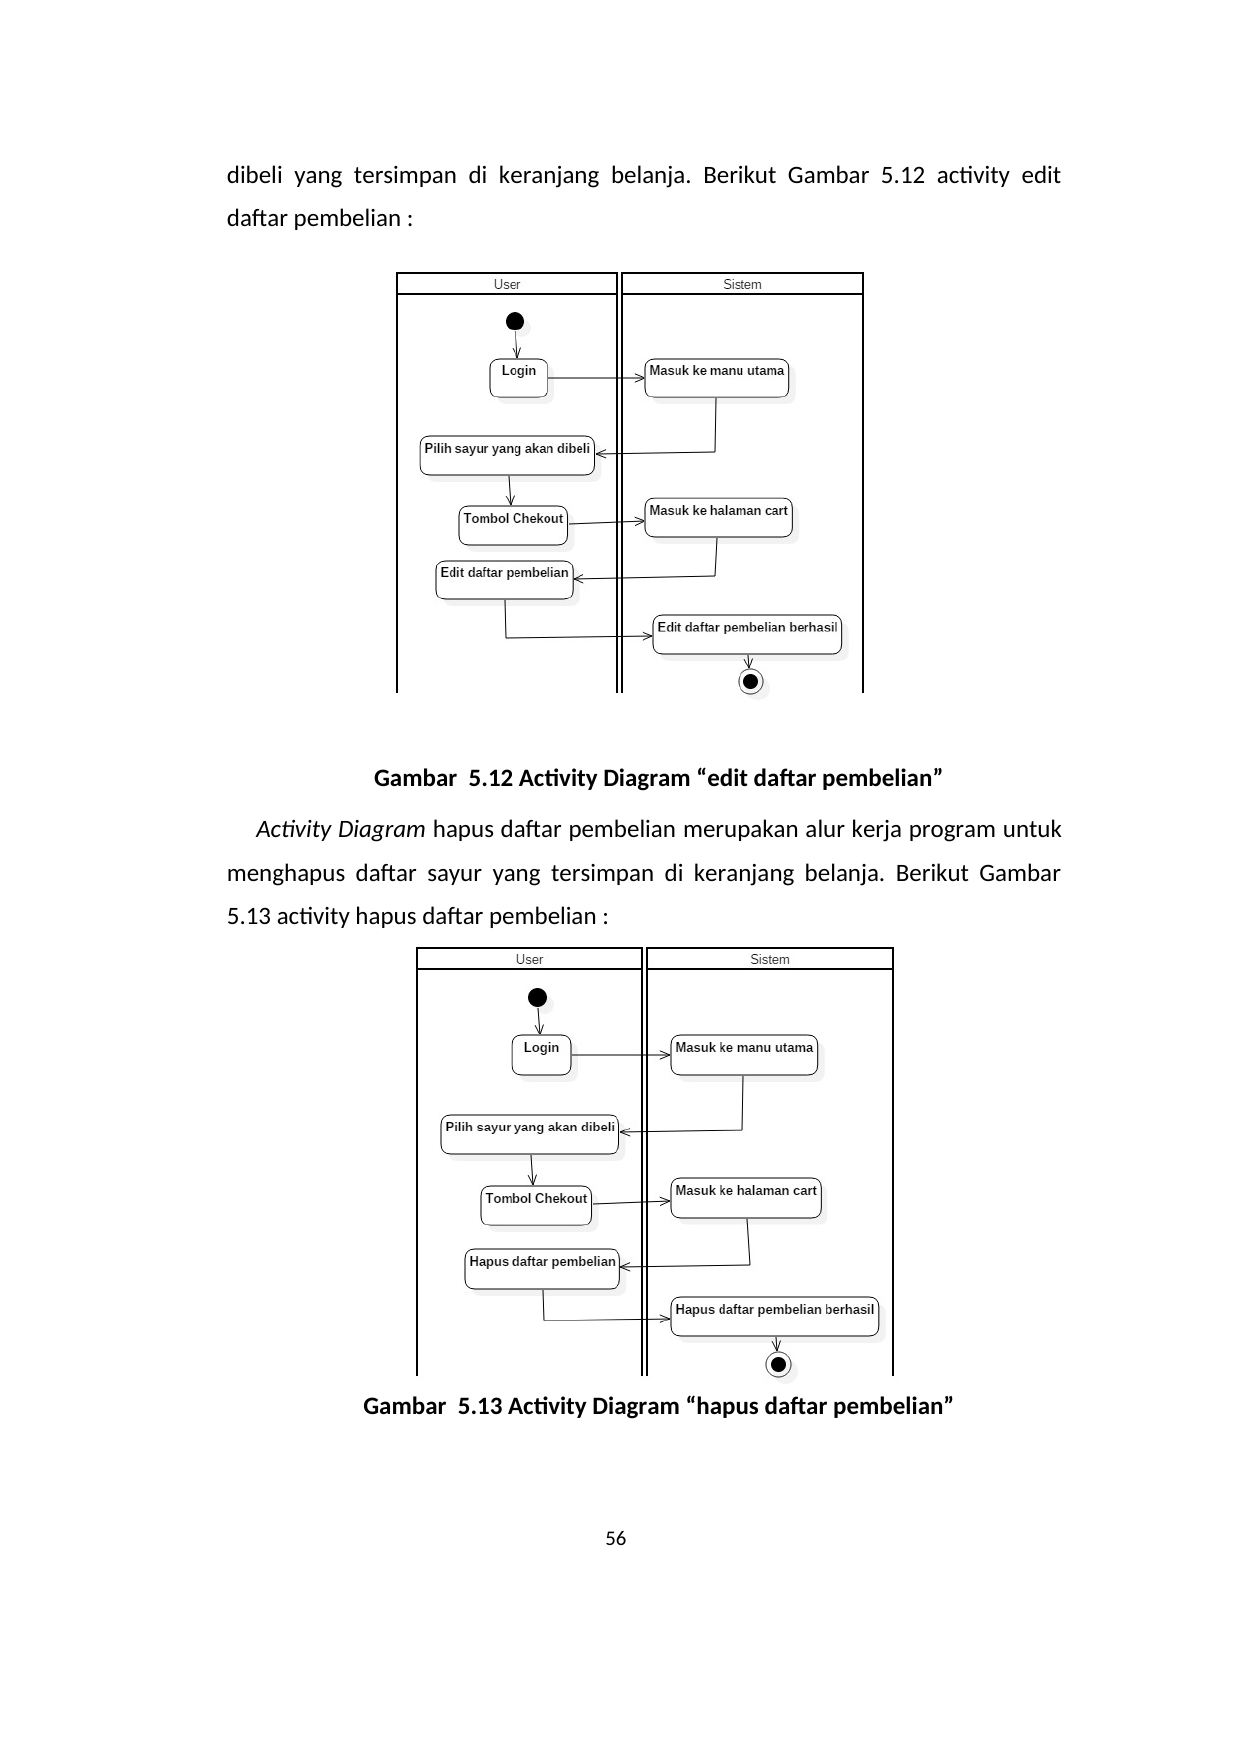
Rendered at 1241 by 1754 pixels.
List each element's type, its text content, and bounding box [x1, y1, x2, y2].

text Activity Diagram hapus daftar pembelian merupakan alur kerja program untuk menghapus daftar sayur yang tersimpan di keranjang belanja. Berikut Gambar 5.13 activity hapus daftar pembelian : [227, 813, 1062, 931]
subtitle Gambar 5.13 Activity Diagram “hapus daftar pembelian” [226, 1391, 1092, 1421]
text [227, 159, 1062, 233]
picture [407, 938, 932, 1391]
subtitle Gambar 5.12 Activity Diagram “edit daftar pembelian” [226, 762, 1092, 792]
picture [387, 263, 901, 732]
